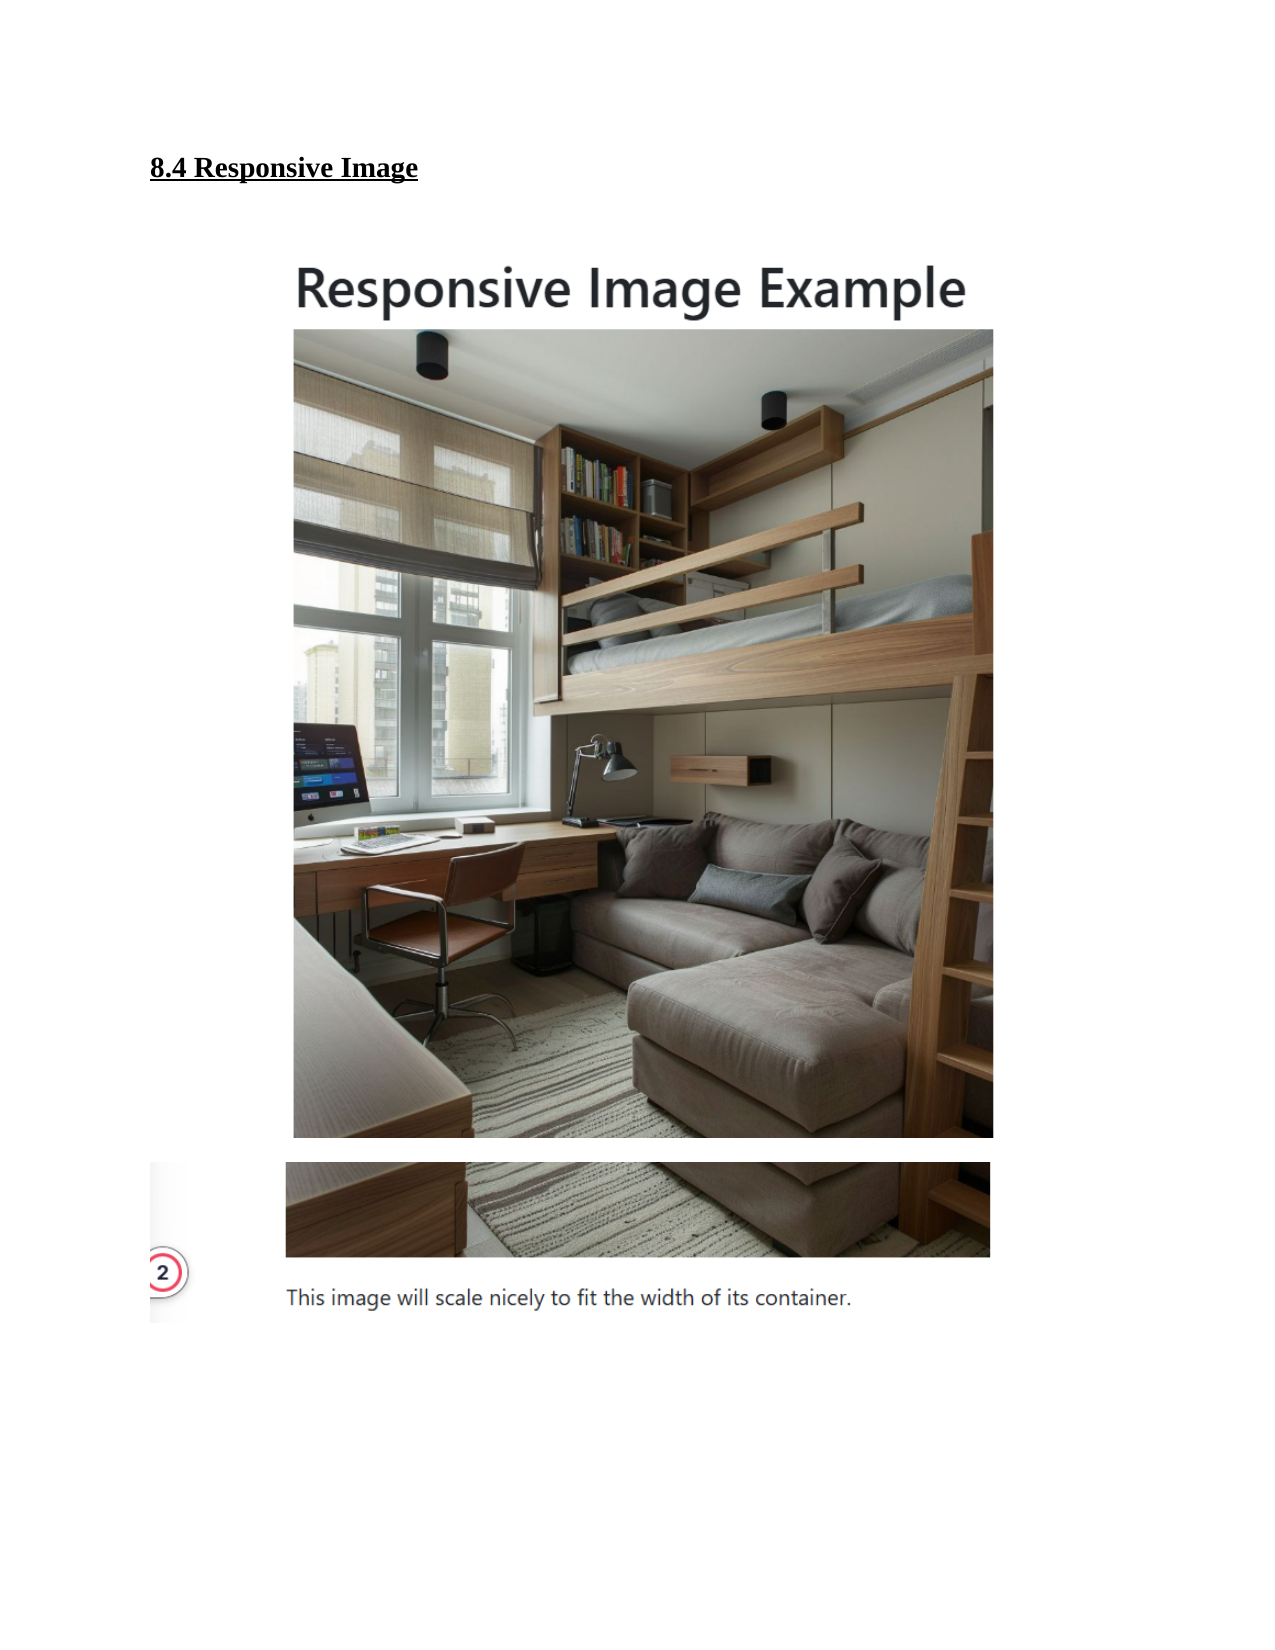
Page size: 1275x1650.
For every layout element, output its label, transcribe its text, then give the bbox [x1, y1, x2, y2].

text 8.4 Responsive Image [150, 150, 1125, 183]
picture [150, 202, 1125, 1138]
picture [150, 1162, 1125, 1323]
